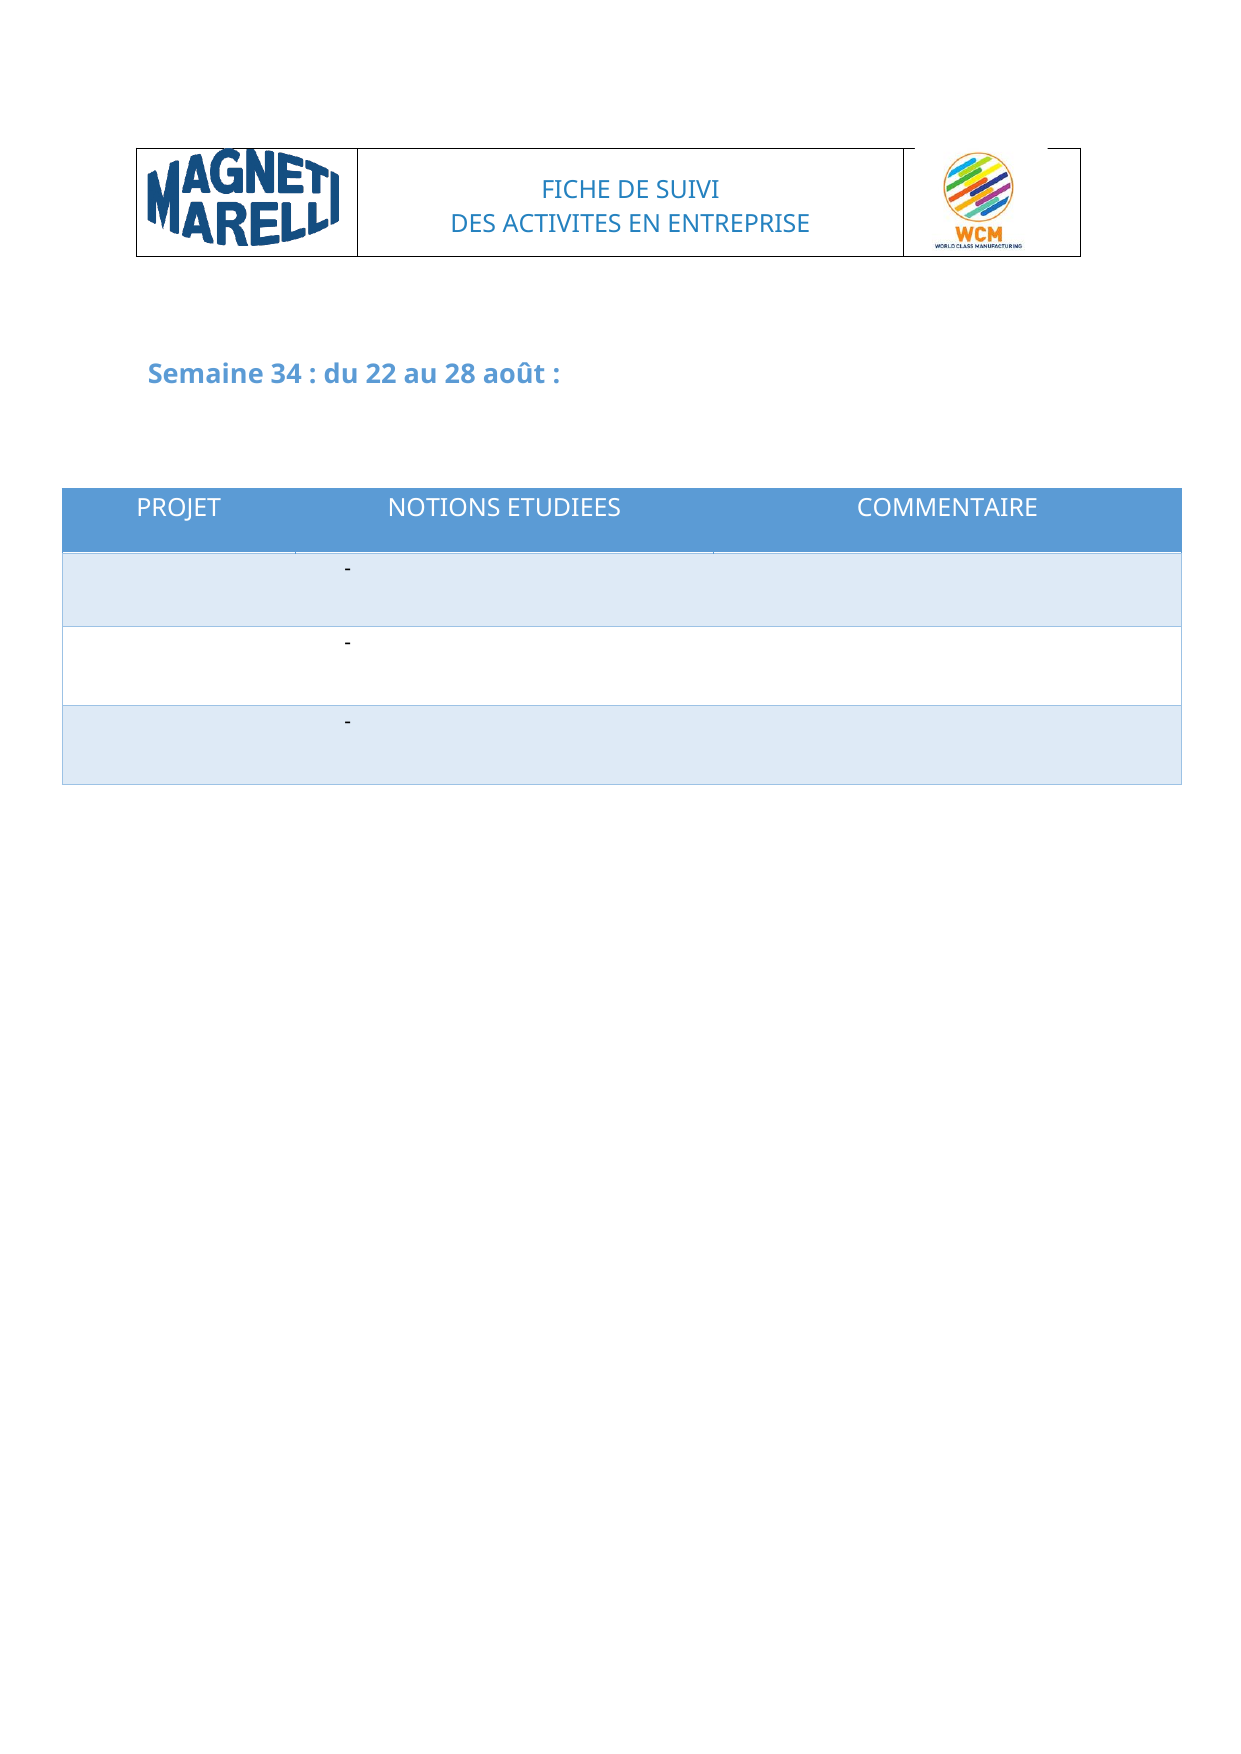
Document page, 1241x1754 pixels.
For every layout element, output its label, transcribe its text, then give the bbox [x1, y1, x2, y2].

picture [147, 148, 339, 246]
table_cell [295, 554, 713, 626]
table_header PROJET [63, 489, 295, 552]
table_cell [295, 627, 713, 705]
table_cell [713, 706, 1181, 784]
picture [914, 148, 1048, 256]
table_header [904, 149, 914, 256]
table_cell [63, 627, 295, 705]
table_cell [63, 554, 295, 626]
subtitle Semaine 34 : du 22 au 28 août : [148, 354, 1093, 391]
table_cell [713, 554, 1181, 626]
table_cell [713, 627, 1181, 705]
table_cell [63, 706, 295, 784]
table_header FICHE DE SUIVI DES ACTIVITES EN ENTREPRISE [358, 149, 903, 256]
table_cell [295, 706, 713, 784]
table_header [137, 149, 357, 256]
table_header NOTIONS ETUDIEES [296, 489, 713, 552]
table_header [1048, 149, 1080, 256]
table_header COMMENTAIRE [714, 489, 1181, 552]
